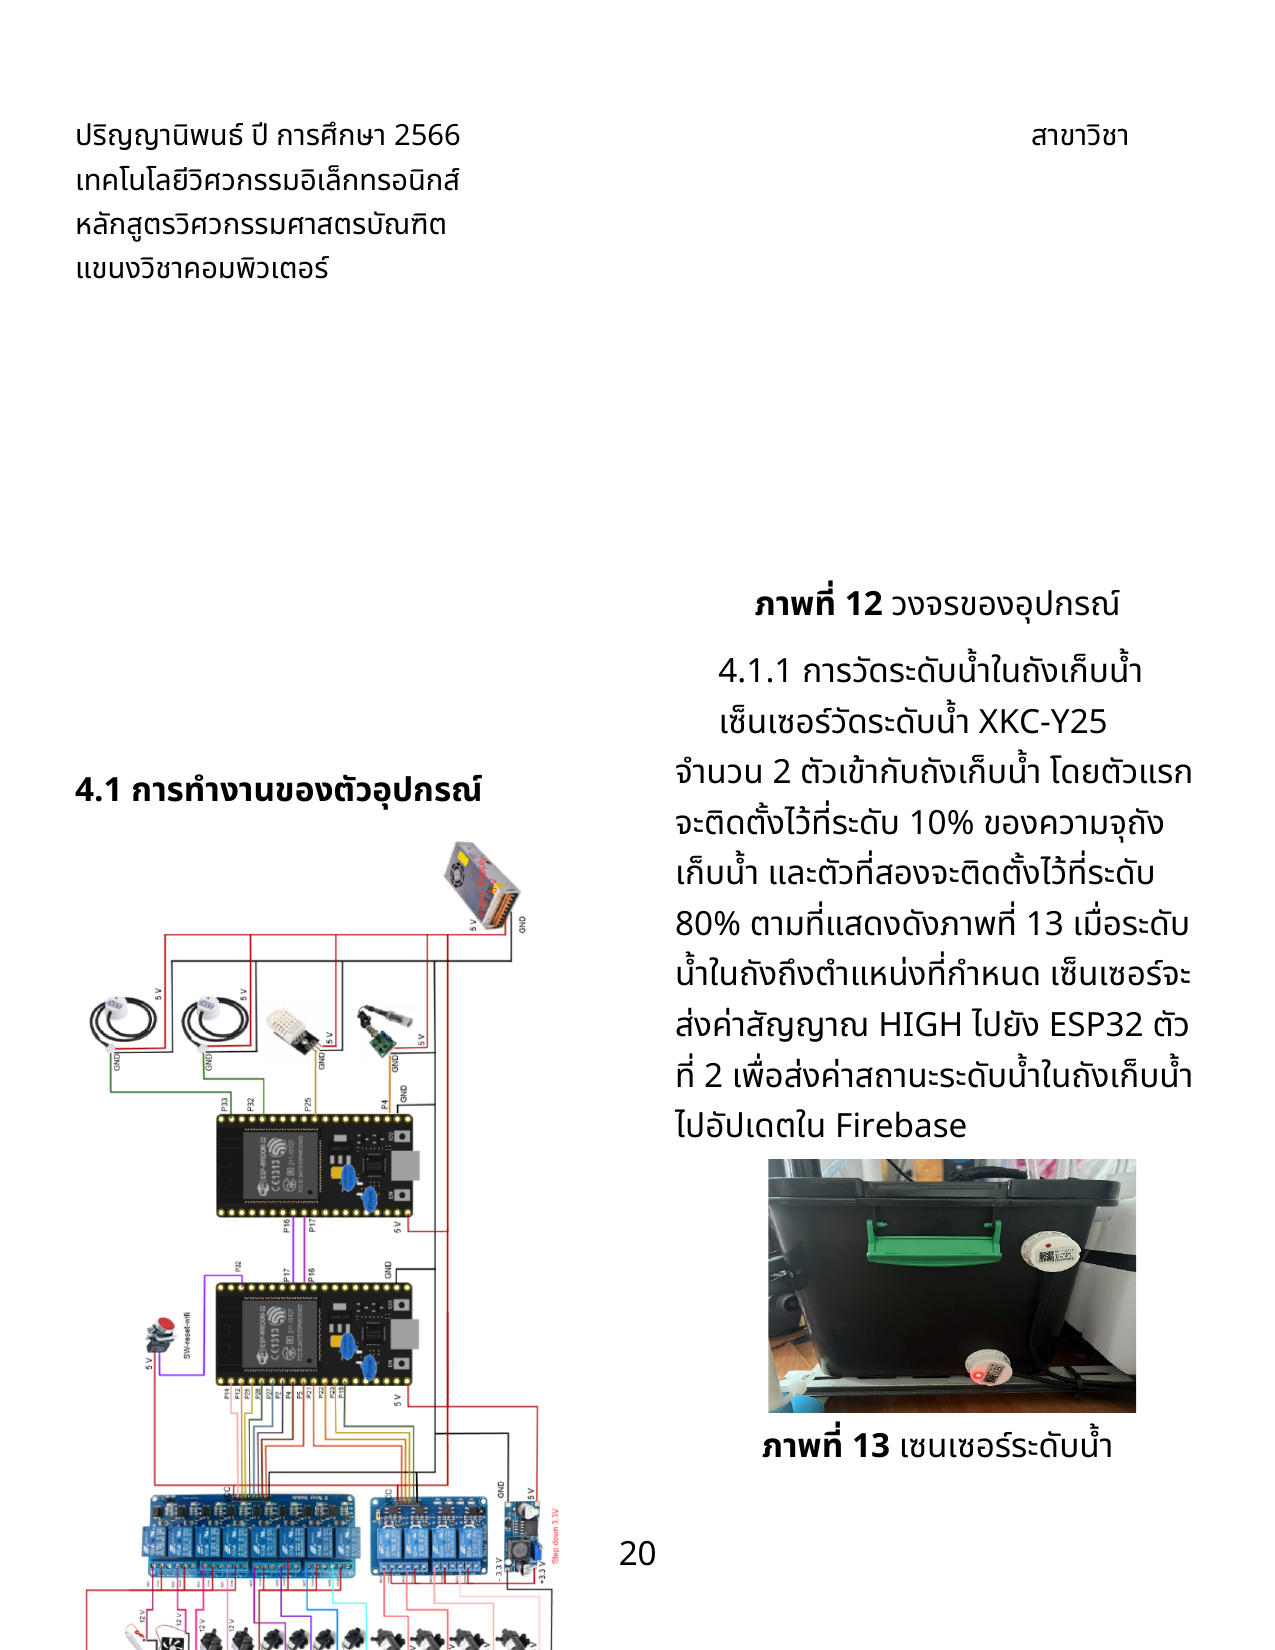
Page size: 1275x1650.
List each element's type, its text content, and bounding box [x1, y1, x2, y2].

text 4.1.1 การวัดระดับน้ำในถังเก็บน้ำ [675, 647, 1200, 697]
text ภาพที่ 13 เซนเซอร์ระดับน้ำ [675, 1421, 1200, 1472]
picture [768, 1159, 1137, 1413]
text ภาพที่ 12 วงจรของอุปกรณ์ [675, 579, 1200, 630]
text 4.1 การทำงานของตัวอุปกรณ์ [75, 766, 600, 816]
picture [68, 828, 596, 1650]
text เซ็นเซอร์วัดระดับน้ำ XKC-Y25 จำนวน 2 ตัวเข้ากับถังเก็บน้ำ โดยตัวแรกจะติดตั้งไว้ที่ระดับ 10% ของความจุถังเก็บน้ำ และตัวที่สองจะติดตั้งไว้ที่ระดับ 80% ตามที่แสดงดังภาพที่ 13 เมื่อระดับน้ำในถังถึงตำแหน่งที่กำหนด เซ็นเซอร์จะส่งค่าสัญญาณ HIGH ไปยัง ESP32 ตัวที่ 2 เพื่อส่งค่าสถานะระดับน้ำในถังเก็บน้ำไปอัปเดตใน Firebase [675, 697, 1200, 1153]
